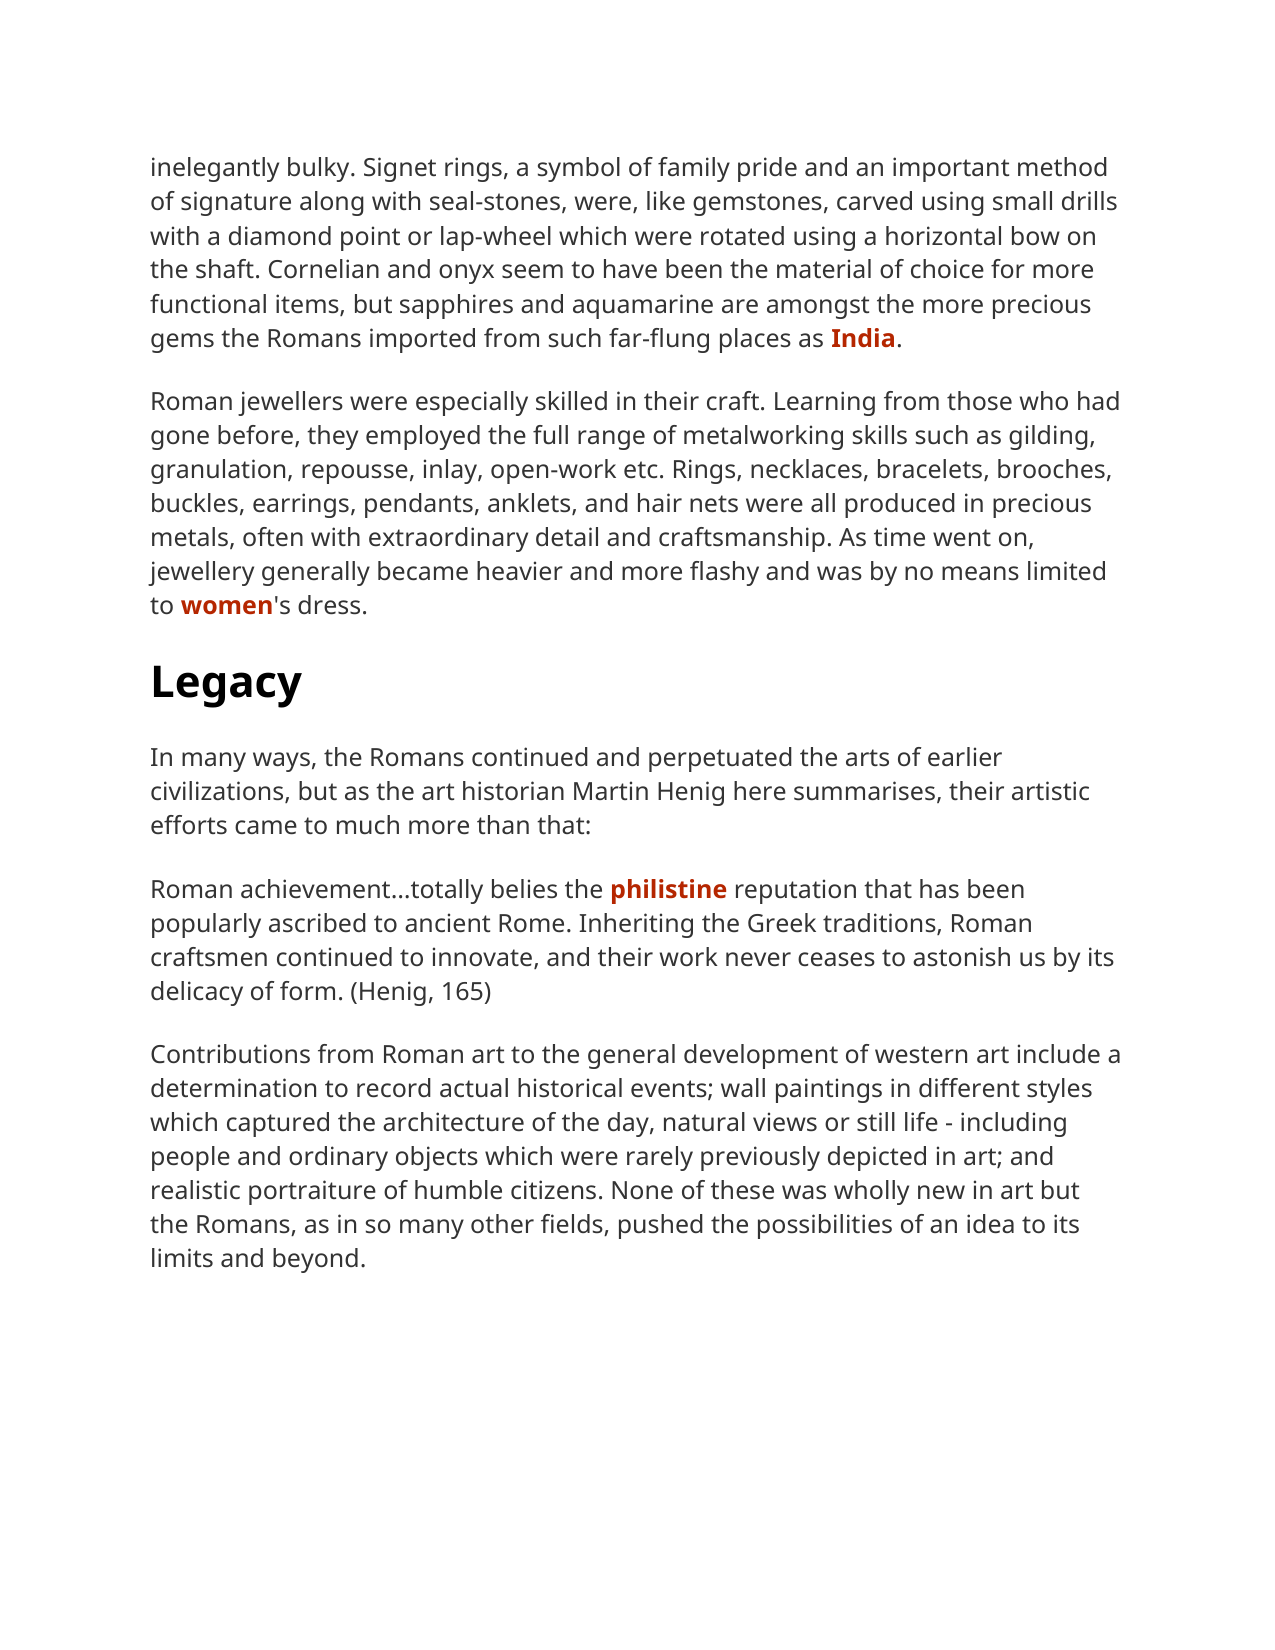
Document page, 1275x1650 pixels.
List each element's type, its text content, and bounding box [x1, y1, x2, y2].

text Contributions from Roman art to the general development of western art include a determination to record actual historical events; wall paintings in different styles which captured the architecture of the day, natural views or still life - including people and ordinary objects which were rarely previously depicted in art; and realistic portraiture of humble citizens. None of these was wholly new in art but the Romans, as in so many other fields, pushed the possibilities of an idea to its limits and beyond. [150, 1037, 1125, 1275]
text Roman jewellers were especially skilled in their craft. Learning from those who had gone before, they employed the full range of metalworking skills such as gilding, granulation, repousse, inlay, open-work etc. Rings, necklaces, bracelets, brooches, buckles, earrings, pendants, anklets, and hair nets were all produced in precious metals, often with extraordinary detail and craftsmanship. As time went on, jewellery generally became heavier and more flashy and was by no means limited to women's dress. [150, 383, 1125, 622]
text Roman achievement…totally belies the philistine reputation that has been popularly ascribed to ancient Rome. Inheriting the Greek traditions, Roman craftsmen continued to innovate, and their work never ceases to astonish us by its delicacy of form. (Henig, 165) [150, 871, 1125, 1007]
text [150, 150, 1125, 354]
text In many ways, the Romans continued and perpetuated the arts of earlier civilizations, but as the art historian Martin Henig here summarises, their artistic efforts came to much more than that: [150, 740, 1125, 842]
text Legacy [150, 651, 1125, 711]
